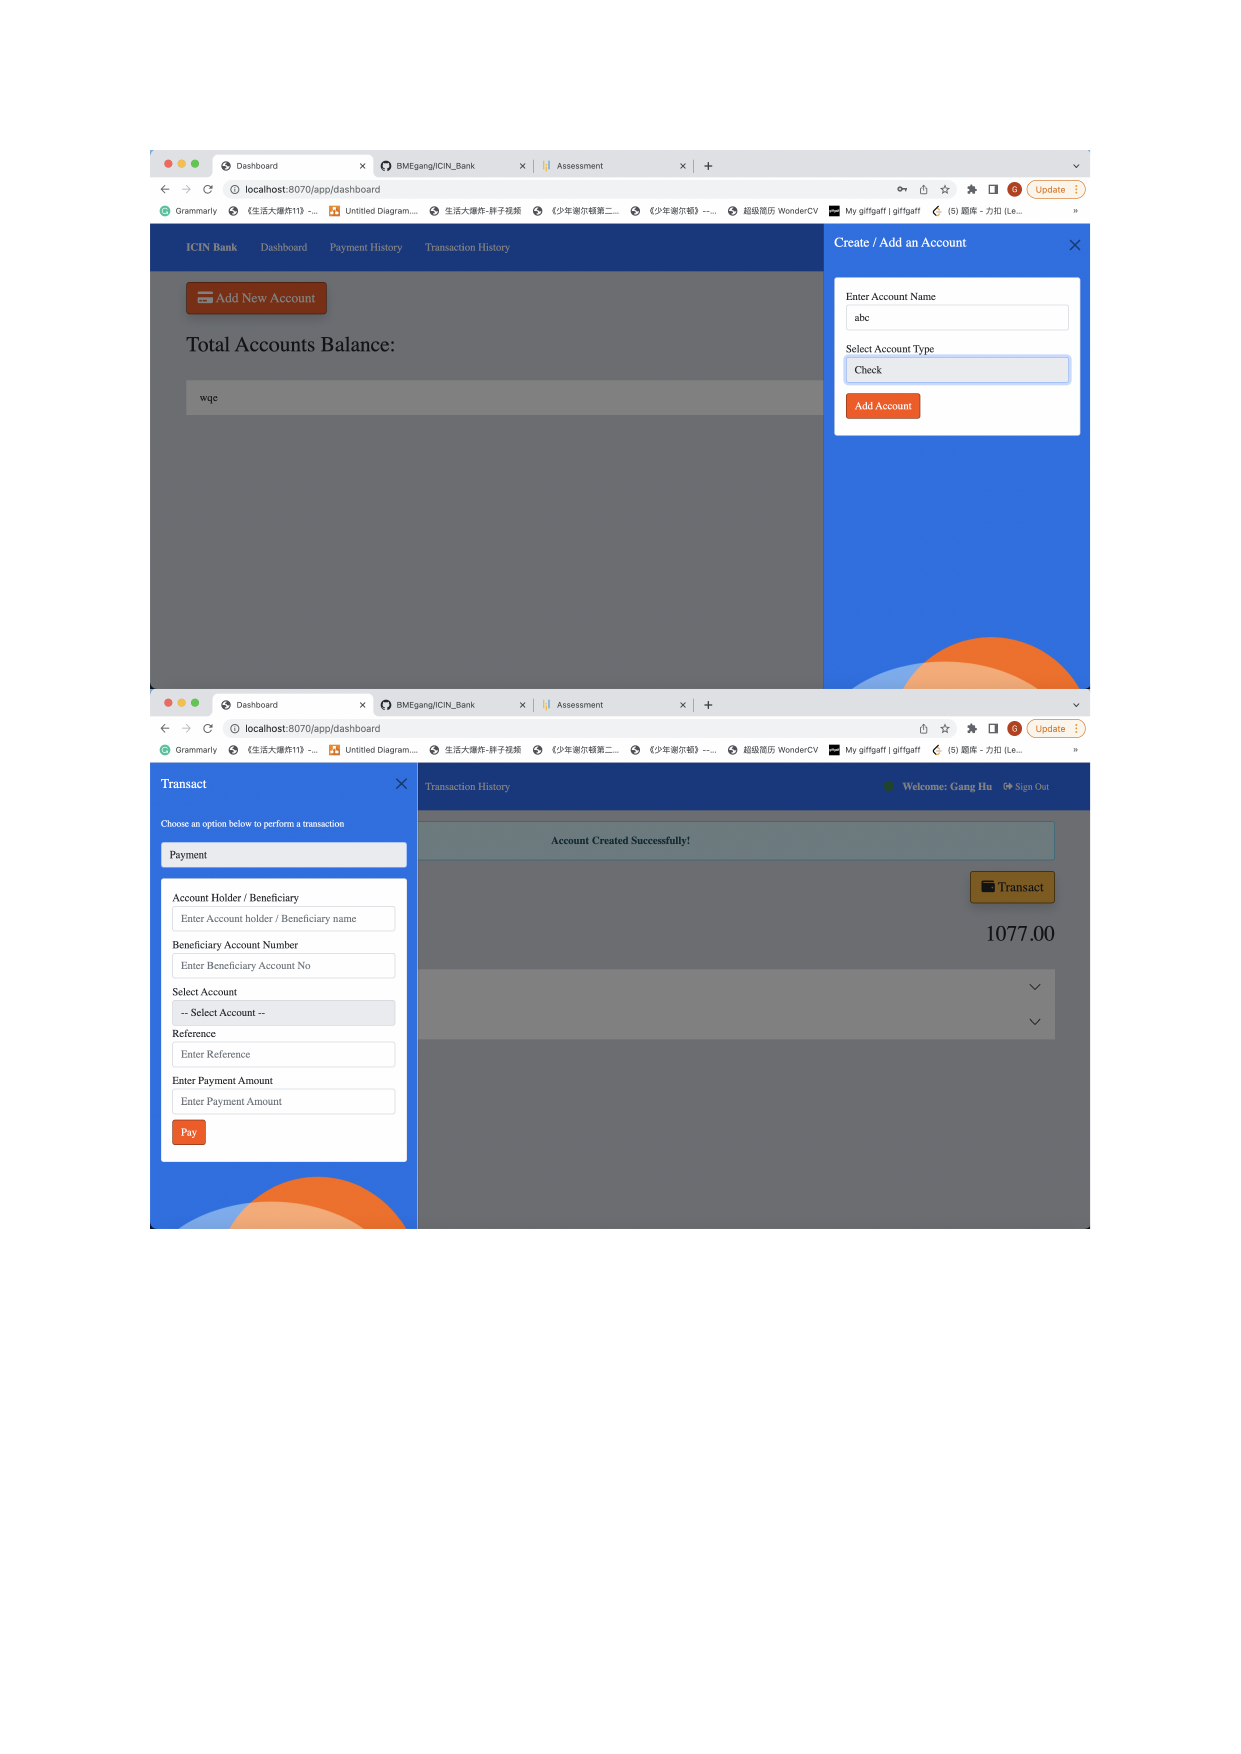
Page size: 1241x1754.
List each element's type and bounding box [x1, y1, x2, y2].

picture [150, 150, 1091, 1229]
